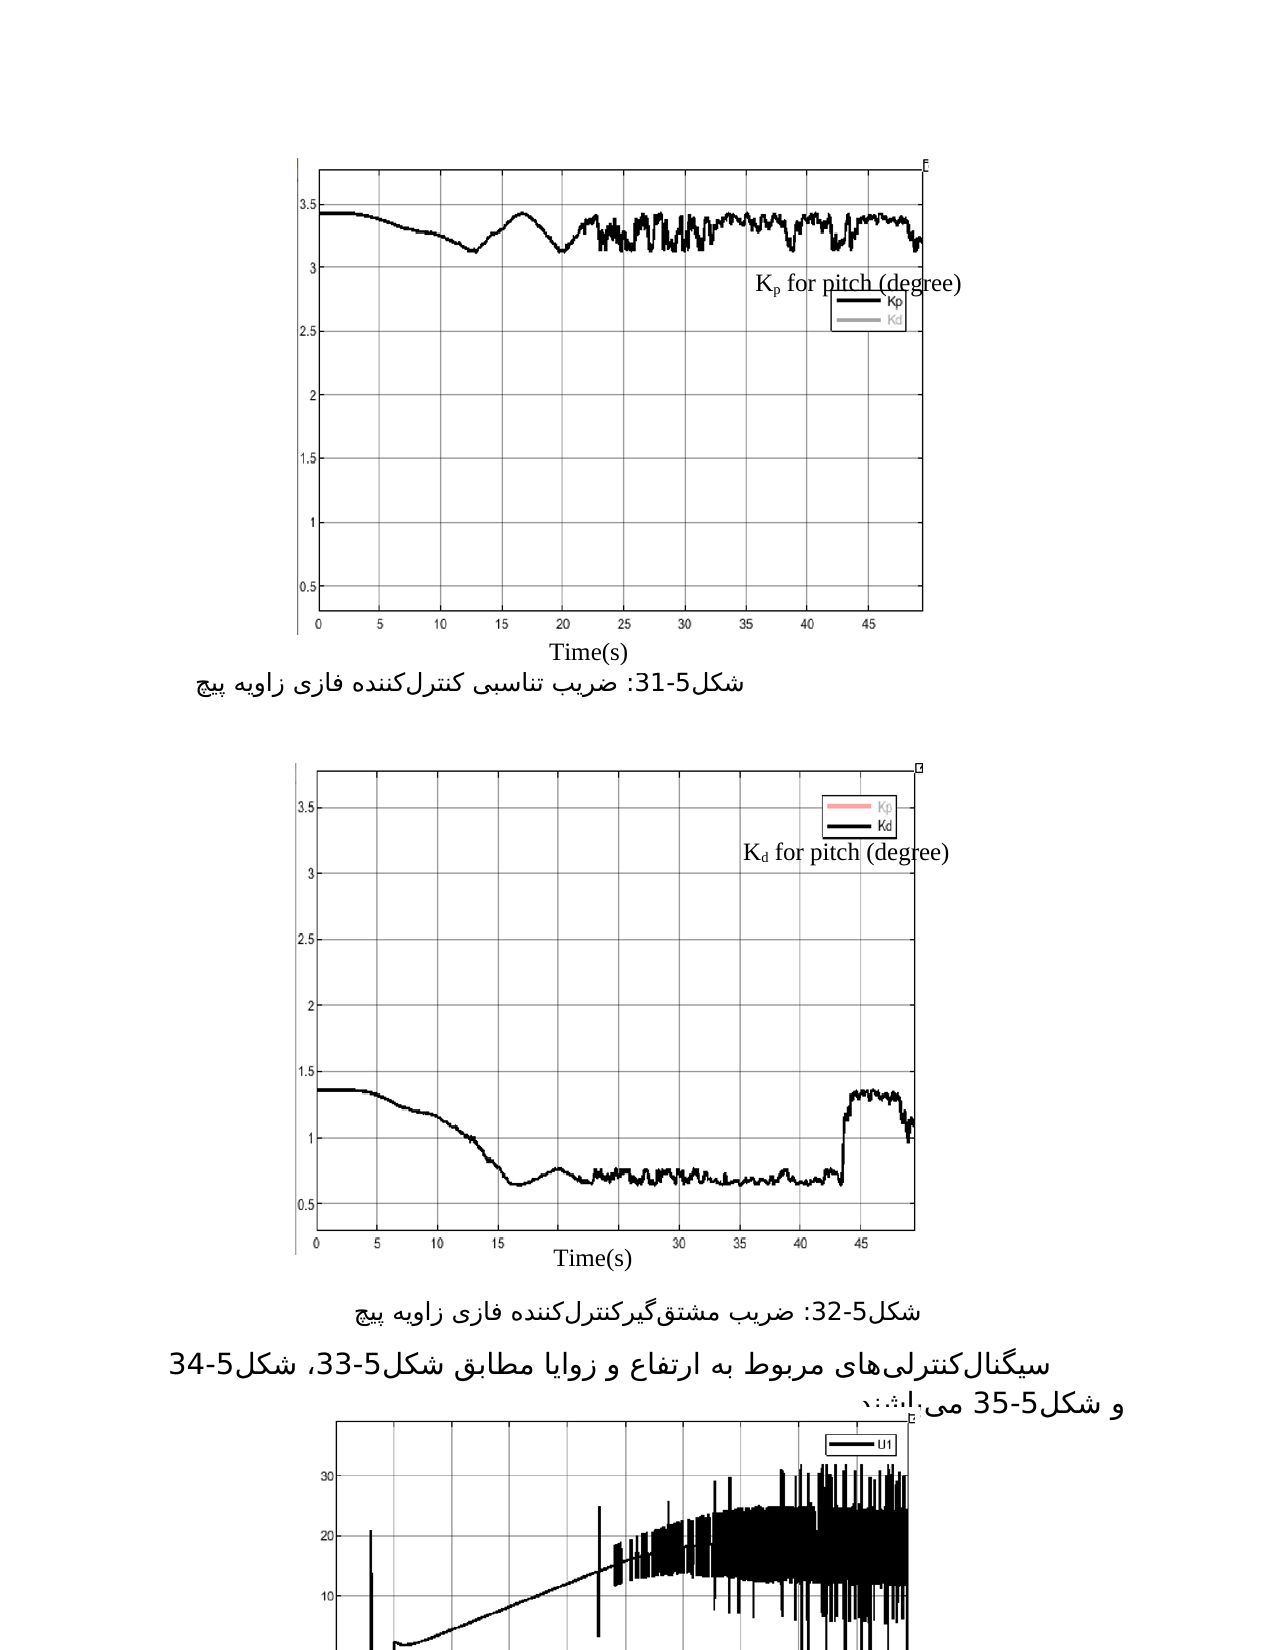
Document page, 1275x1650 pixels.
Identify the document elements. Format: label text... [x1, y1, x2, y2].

text شکل5-31: ضریب تناسبی کنترل‌کننده فازی زاویه پیچ [150, 668, 1125, 698]
text شکل5-32: ضریب مشتق‌گیرکنترل‌کننده فازی زاویه پیچ [150, 1297, 1125, 1327]
picture [295, 759, 929, 1255]
text سیگنال‌کنترلی‌های مربوط به ارتفاع و زوایا مطابق شکل5-33، شکل5-34 و شکل5-35 می‌باشند. [150, 1348, 1125, 1421]
picture [295, 157, 929, 653]
picture [287, 1407, 921, 1650]
